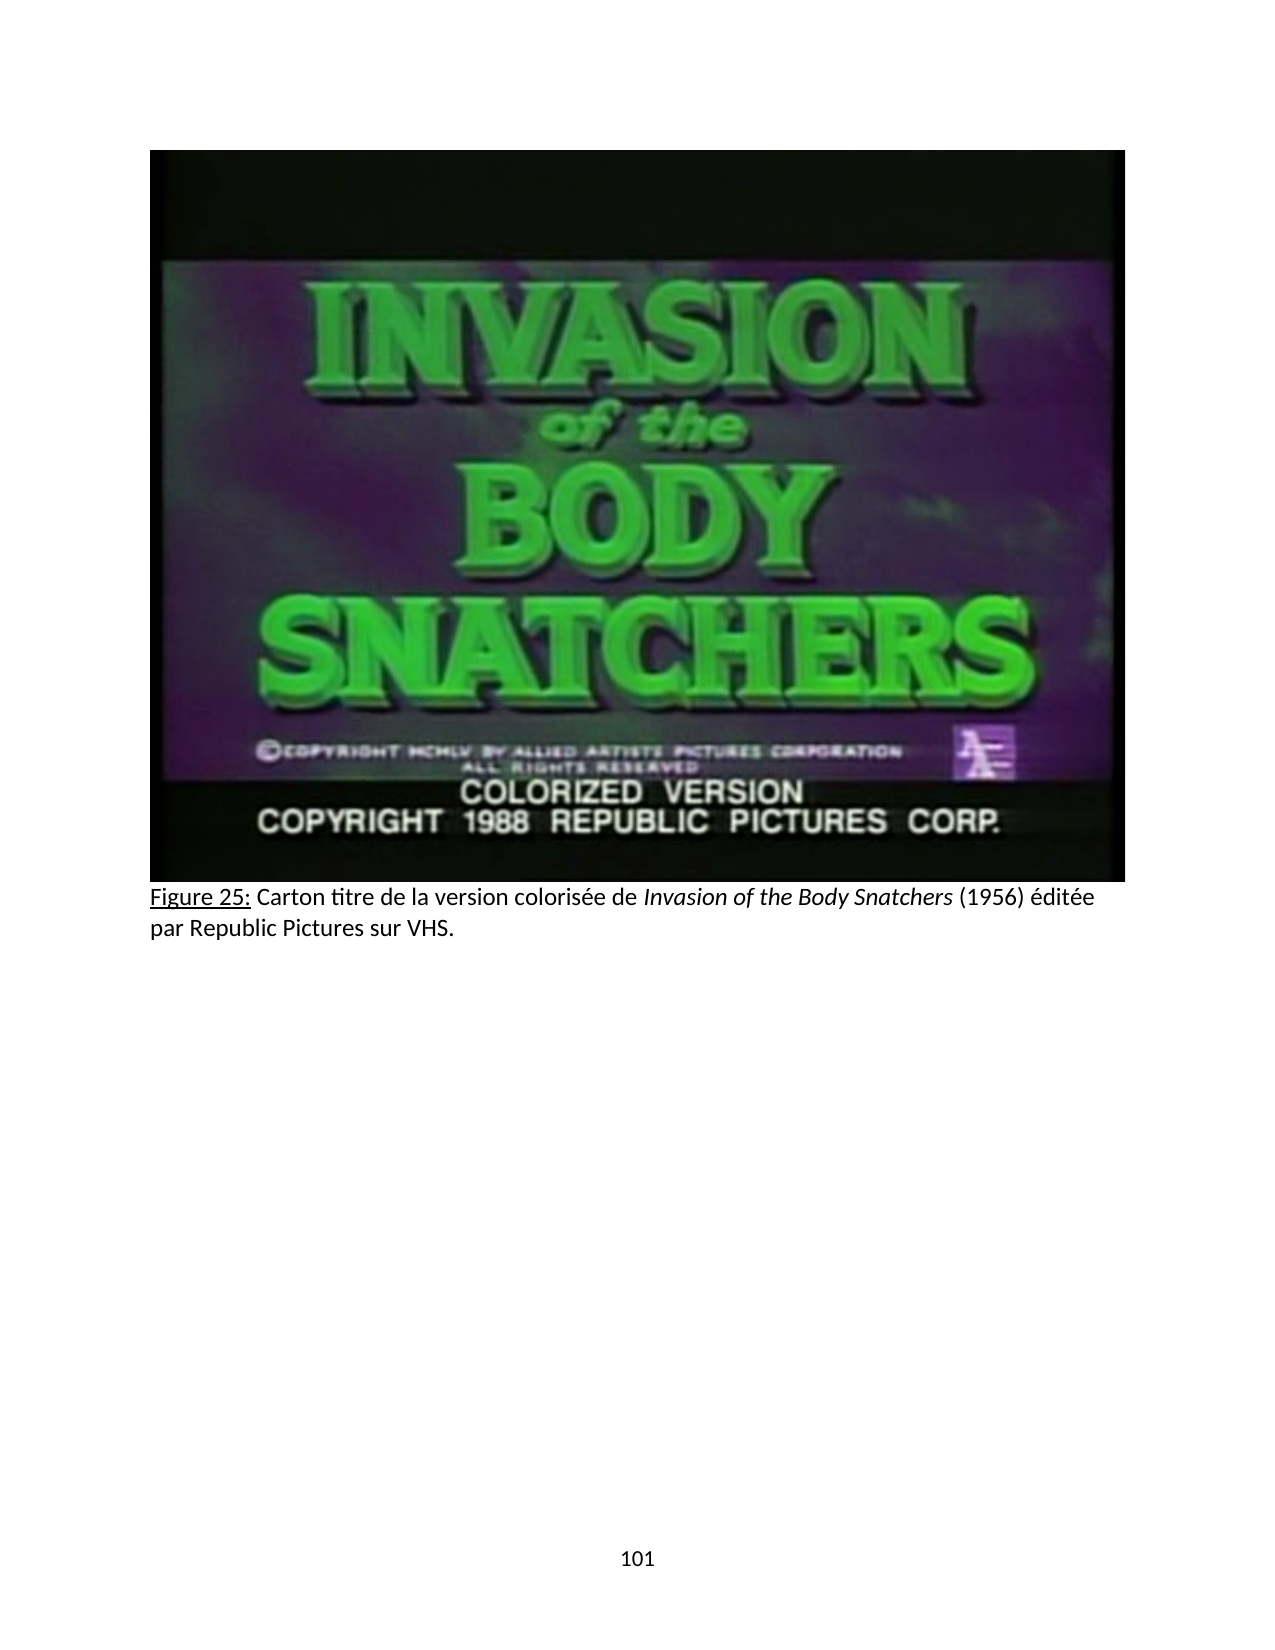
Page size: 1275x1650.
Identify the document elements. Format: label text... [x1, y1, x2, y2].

text Figure 25: Carton titre de la version colorisée de Invasion of the Body Snatchers (1956) éditée par Republic Pictures sur VHS. [150, 882, 1125, 942]
picture [150, 150, 1125, 882]
